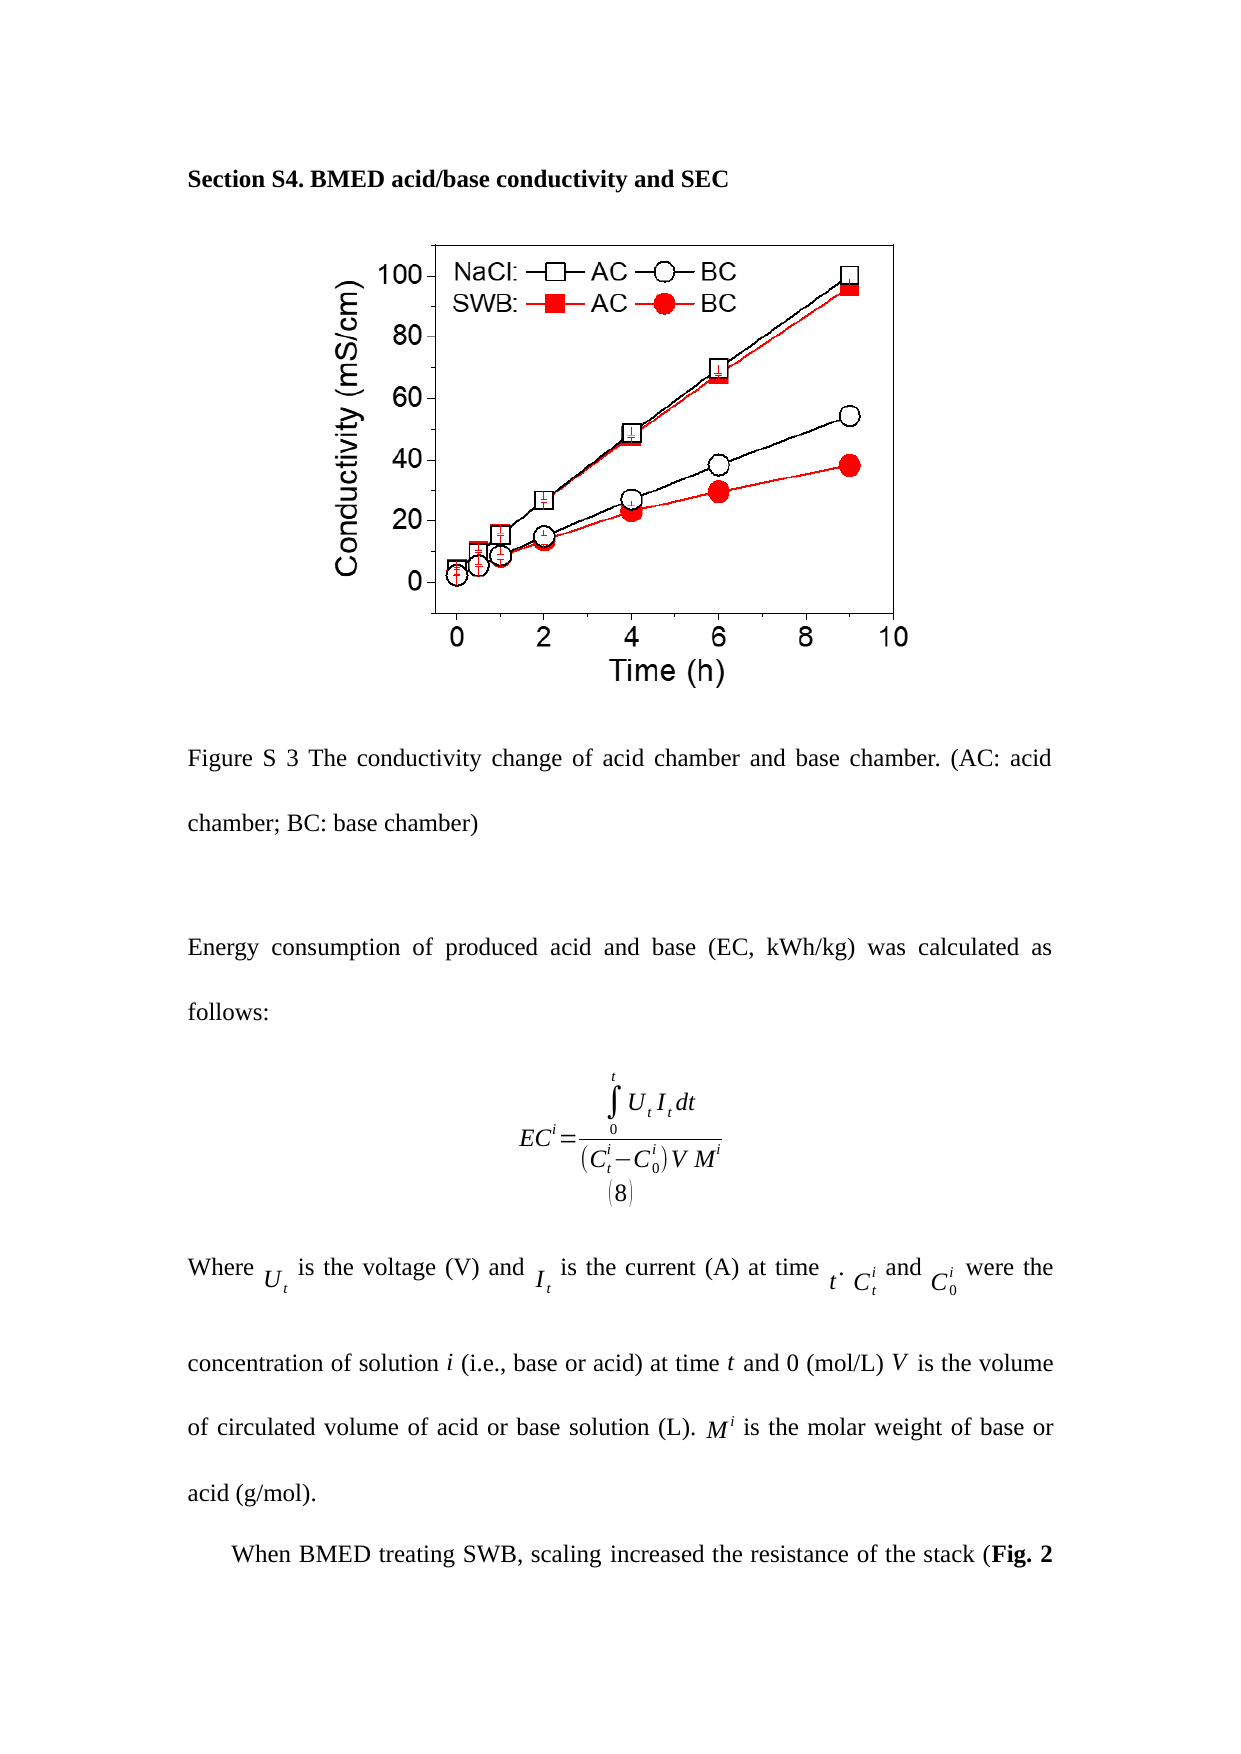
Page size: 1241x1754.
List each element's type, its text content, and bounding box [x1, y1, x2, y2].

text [187, 1537, 1053, 1570]
text Section S4. BMED acid/base conductivity and SEC [187, 162, 1053, 194]
text Where is the voltage (V) and is the current (A) at time . and were the concentration of solution (i.e., base or acid) at time and 0 (mol/L) is the volume of circulated volume of acid or base solution (L). is the molar weight of base or acid (g/mol). [187, 1249, 1054, 1509]
picture [312, 224, 928, 703]
text Figure S 3 The conductivity change of acid chamber and base chamber. (AC: acid chamber; BC: base chamber) [187, 742, 1053, 839]
text Energy consumption of produced acid and base (EC, kWh/kg) was calculated as follows: [187, 930, 1053, 1028]
